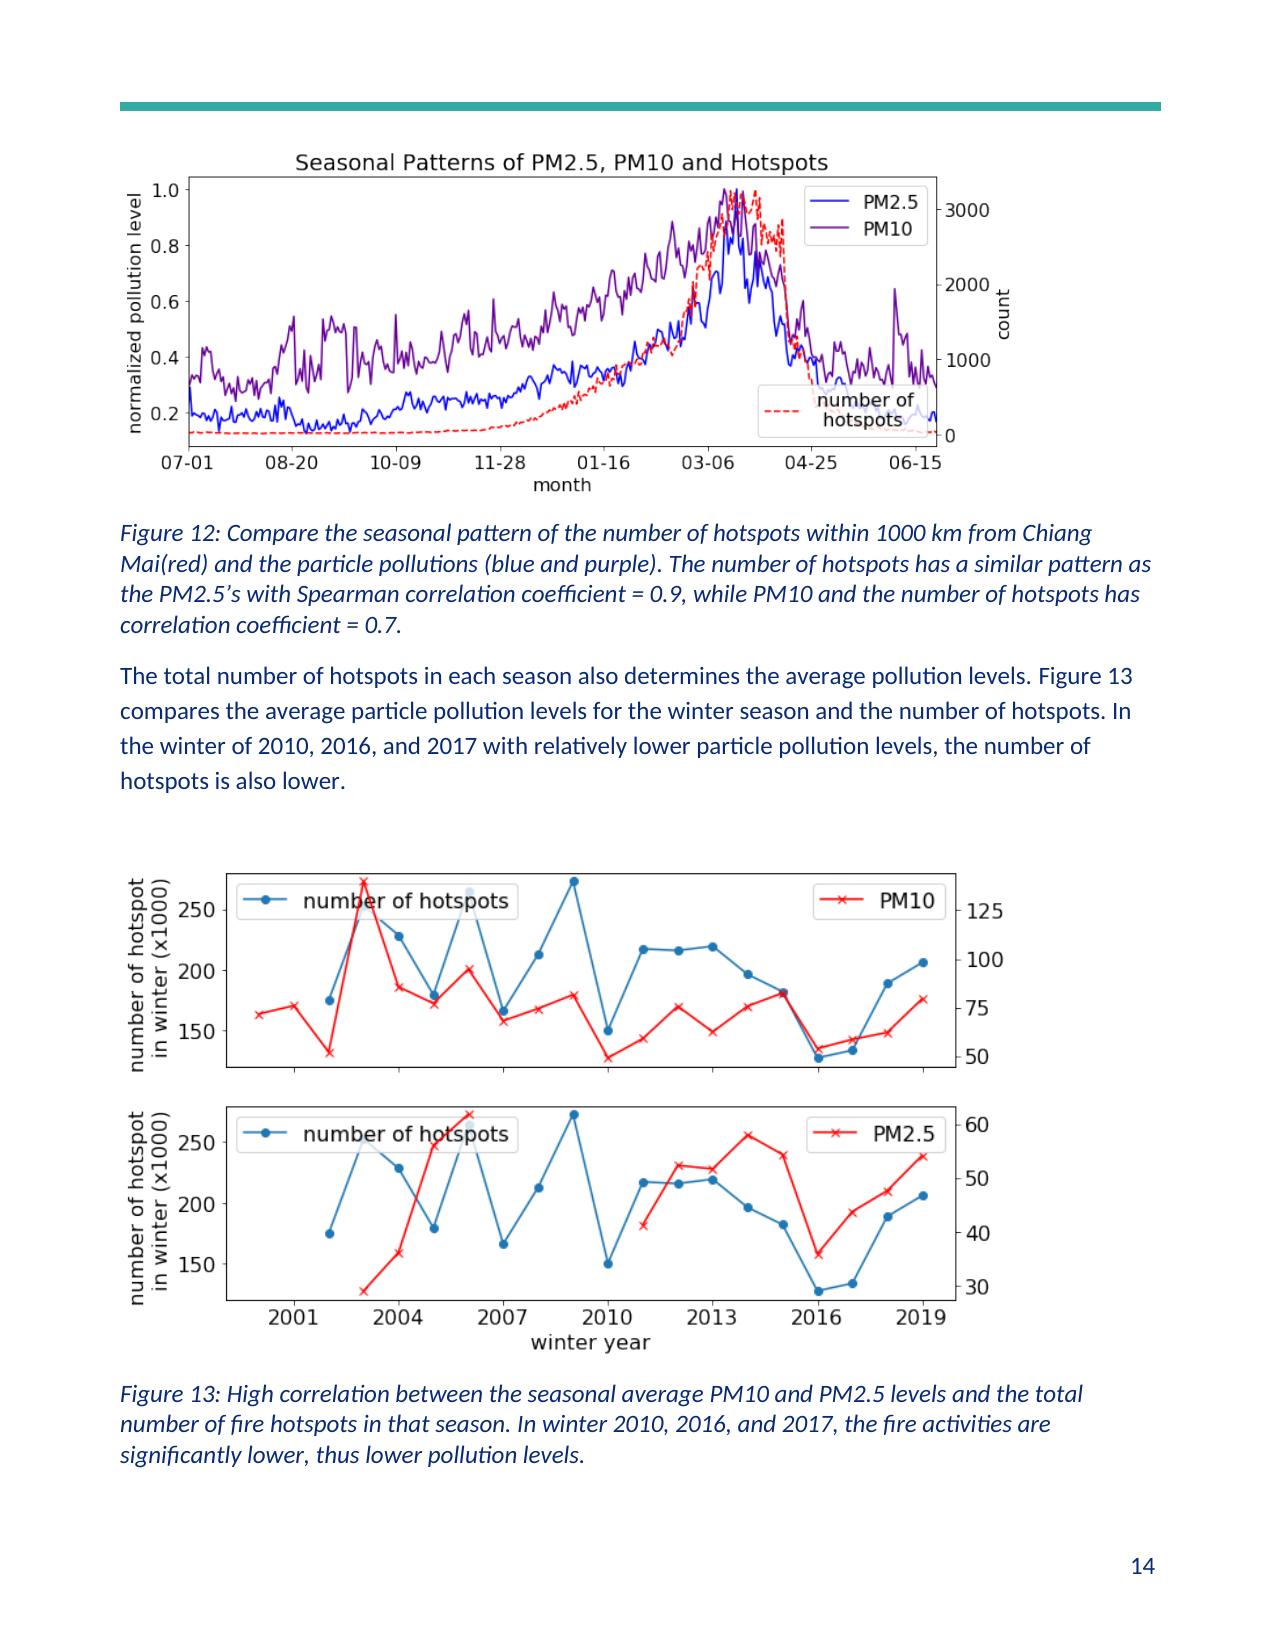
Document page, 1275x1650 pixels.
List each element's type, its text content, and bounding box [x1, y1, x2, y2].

text The total number of hotspots in each season also determines the average pollution levels. Figure 13 compares the average particle pollution levels for the winter season and the number of hotspots. In the winter of 2010, 2016, and 2017 with relatively lower particle pollution levels, the number of hotspots is also lower. [120, 661, 1155, 796]
text Figure 13: High correlation between the seasonal average PM10 and PM2.5 levels and the total number of fire hotspots in that season. In winter 2010, 2016, and 2017, the fire activities are significantly lower, thus lower pollution levels. [120, 1378, 1155, 1469]
picture [120, 860, 1013, 1363]
text Figure 12: Compare the seasonal pattern of the number of hotspots within 1000 km from Chiang Mai(red) and the particle pollutions (blue and purple). The number of hotspots has a similar pattern as the PM2.5’s with Spearman correlation coefficient = 0.9, while PM10 and the number of hotspots has correlation coefficient = 0.7. [120, 518, 1155, 640]
picture [120, 146, 1021, 502]
